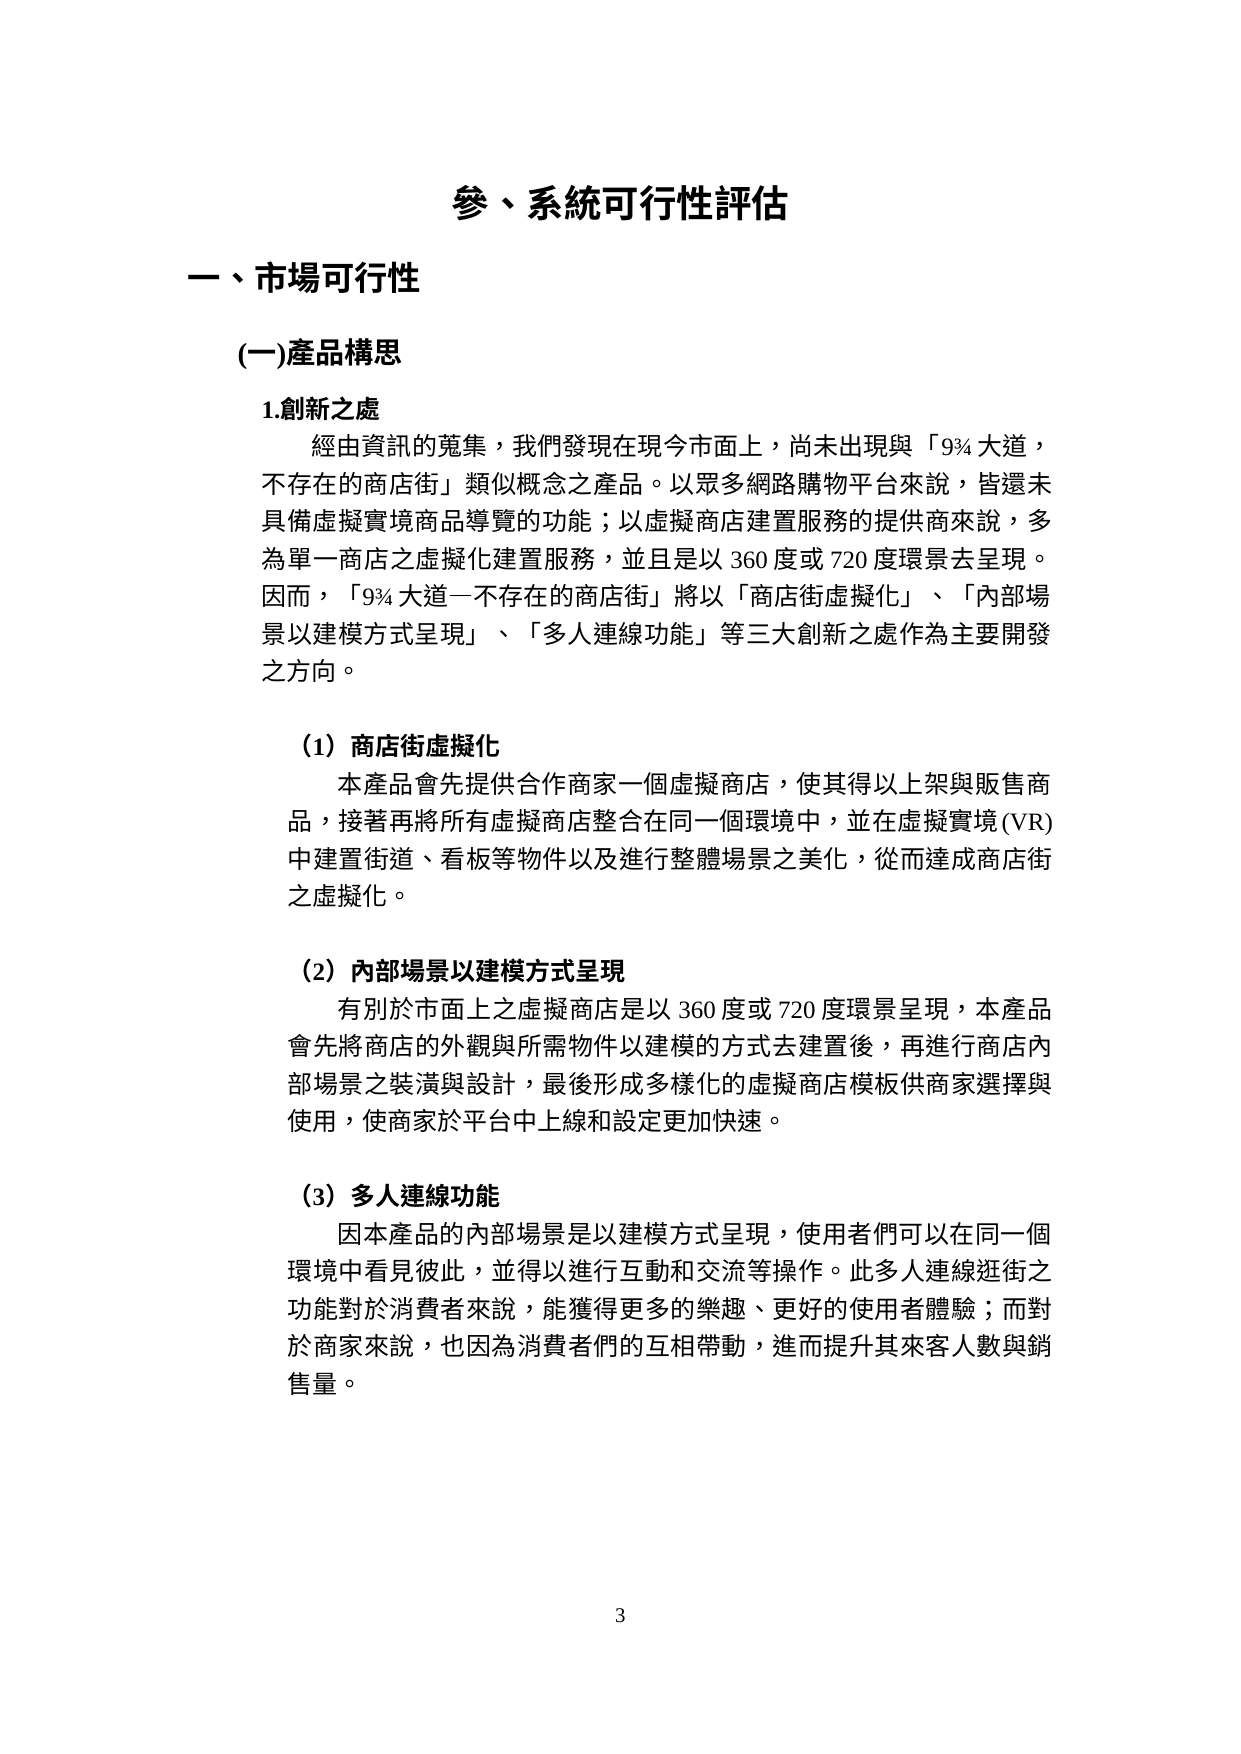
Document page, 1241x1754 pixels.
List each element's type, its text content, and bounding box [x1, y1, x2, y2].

text （3）多人連線功能 [237, 1176, 1053, 1214]
text 有別於市面上之虛擬商店是以360度或720度環景呈現，本產品會先將商店的外觀與所需物件以建模的方式去建置後，再進行商店內部場景之裝潢與設計，最後形成多樣化的虛擬商店模板供商家選擇與使用，使商家於平台中上線和設定更加快速。 [287, 989, 1053, 1139]
list 經由資訊的蒐集，我們發現在現今市面上，尚未出現與「9¾大道，不存在的商店街」類似概念之產品。以眾多網路購物平台來說，皆還未具備虛擬實境商品導覽的功能；以虛擬商店建置服務的提供商來說，多為單一商店之虛擬化建置服務，並且是以360度或720度環景去呈現。因而，「9¾大道—不存在的商店街」將以「商店街虛擬化」、「內部場景以建模方式呈現」、「多人連線功能」等三大創新之處作為主要開發之方向。 [261, 426, 1053, 689]
text 參、系統可行性評估 [187, 164, 1053, 239]
text (一)產品構思 [187, 314, 1053, 389]
text 因本產品的內部場景是以建模方式呈現，使用者們可以在同一個環境中看見彼此，並得以進行互動和交流等操作。此多人連線逛街之功能對於消費者來說，能獲得更多的樂趣、更好的使用者體驗；而對於商家來說，也因為消費者們的互相帶動，進而提升其來客人數與銷售量。 [287, 1214, 1053, 1401]
text （1）商店街虛擬化 [237, 726, 1053, 764]
text 一、市場可行性 [187, 239, 1053, 314]
list 1.創新之處 [187, 389, 1053, 426]
text （2）內部場景以建模方式呈現 [237, 951, 1053, 989]
text 本產品會先提供合作商家一個虛擬商店，使其得以上架與販售商品，接著再將所有虛擬商店整合在同一個環境中，並在虛擬實境(VR)中建置街道、看板等物件以及進行整體場景之美化，從而達成商店街之虛擬化。 [287, 764, 1053, 914]
